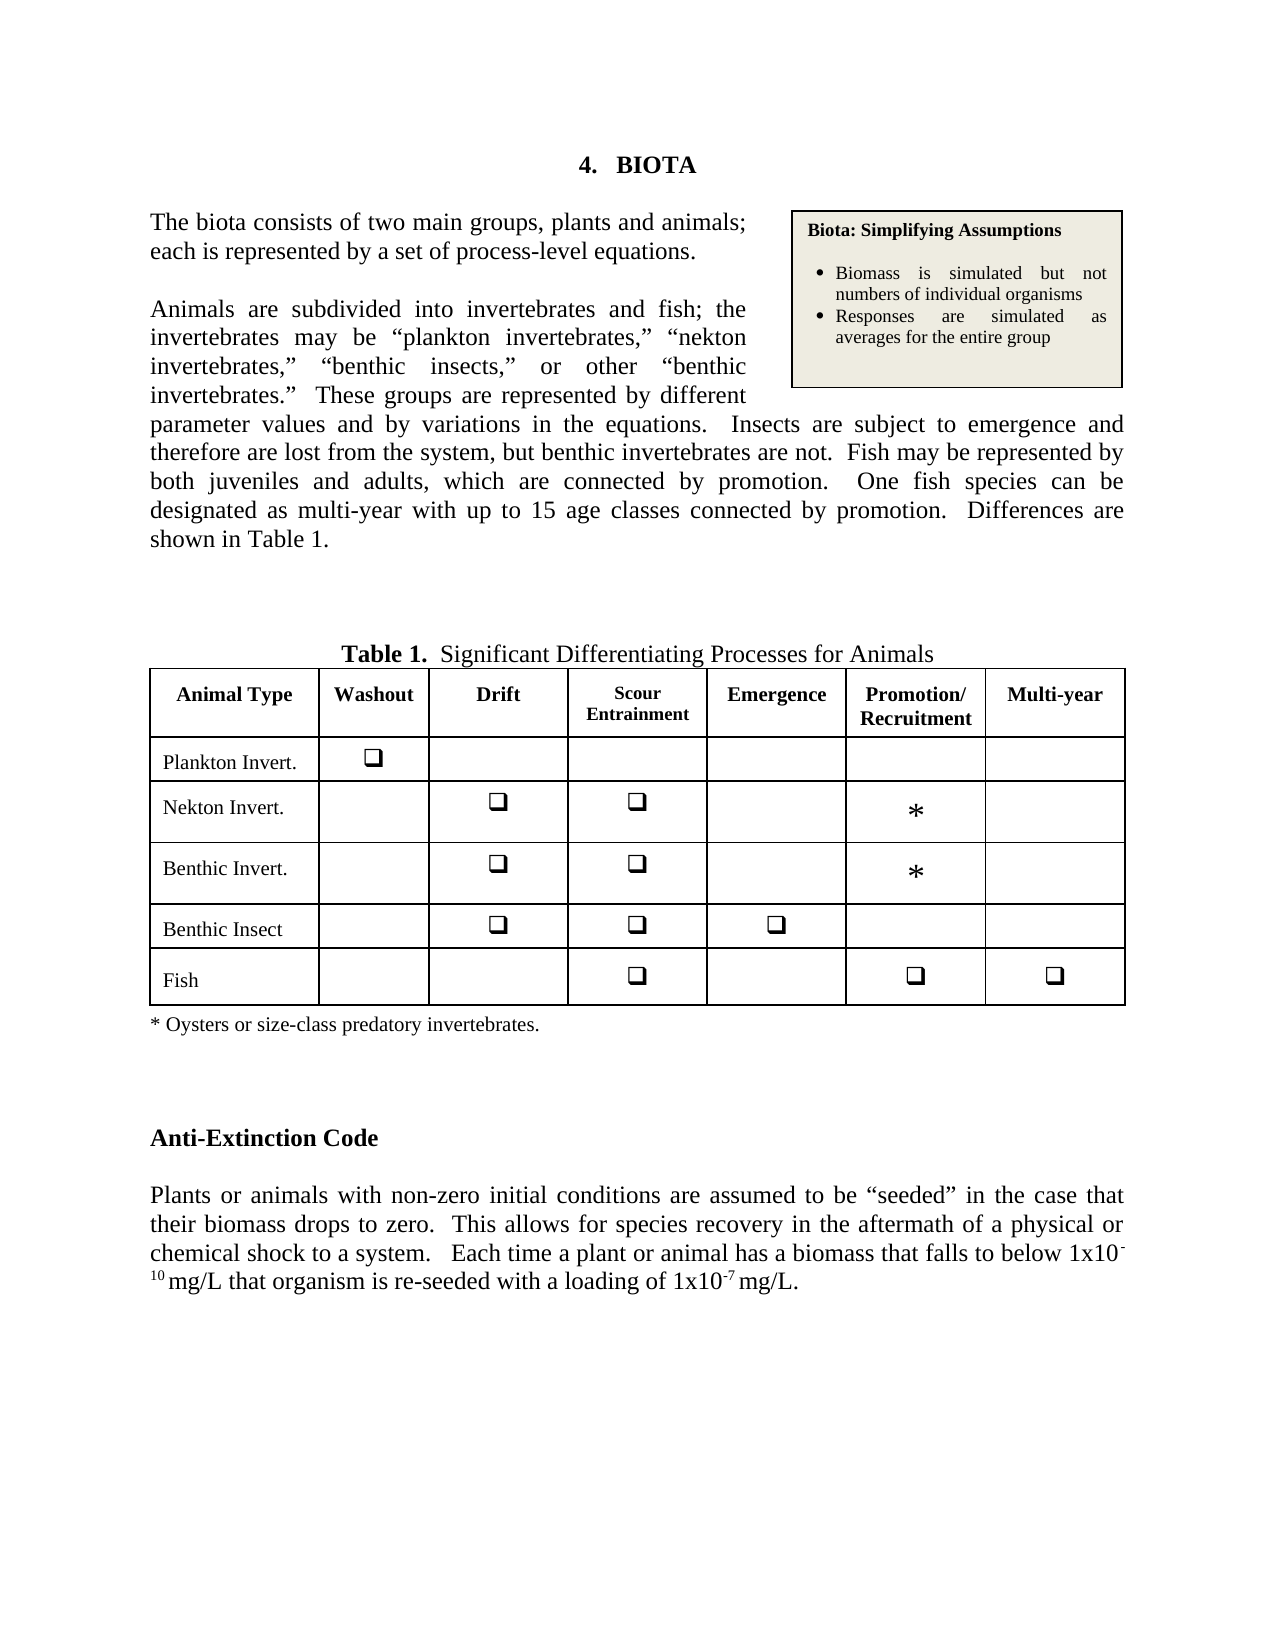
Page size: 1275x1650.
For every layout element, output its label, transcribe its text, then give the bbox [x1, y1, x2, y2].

table_cell [986, 843, 1124, 903]
table_cell [847, 949, 985, 1004]
table_cell [320, 843, 428, 903]
table_header Emergence [708, 669, 845, 736]
table_cell Nekton Invert. [151, 782, 318, 841]
table_cell [430, 782, 567, 841]
table_cell [708, 738, 845, 780]
table_cell [986, 782, 1124, 841]
table_header Multi-year [986, 669, 1124, 736]
table_cell [847, 905, 985, 947]
text * Oysters or size-class predatory invertebrates. [150, 1012, 1125, 1036]
table_cell [430, 905, 567, 947]
table_header Scour Entrainment [569, 669, 706, 736]
table_cell Fish [151, 949, 318, 1004]
table_cell [569, 843, 706, 903]
table_cell [847, 738, 985, 780]
text Plants or animals with non-zero initial conditions are assumed to be “seeded” in the case that their biomass drops to zero. This allows for species recovery in the aftermath of a physical or chemical shock to a system. Each time a plant or animal has a biomass that falls to below 1x10-10 mg/L that organism is re-seeded with a loading of 1x10-7 mg/L. [150, 1180, 1125, 1295]
table_cell Benthic Invert. [151, 843, 318, 903]
table_cell Benthic Insect [151, 905, 318, 947]
table_cell [320, 949, 428, 1004]
table_cell [569, 905, 706, 947]
table_header Promotion/ Recruitment [847, 669, 985, 736]
table_cell [430, 843, 567, 903]
table_cell * [847, 843, 985, 903]
text 4. BIOTA [150, 150, 1125, 179]
table_cell [708, 905, 845, 947]
text Anti-Extinction Code [150, 1123, 1125, 1151]
table_cell [708, 782, 845, 841]
table_cell Plankton Invert. [151, 738, 318, 780]
list The biota consists of two main groups, plants and animals; each is represented by a set of process-level equations. [150, 207, 1125, 265]
table_cell [708, 949, 845, 1004]
table_cell [569, 738, 706, 780]
table_cell [986, 738, 1124, 780]
table_cell [320, 782, 428, 841]
table_cell [320, 738, 428, 780]
table_cell [430, 738, 567, 780]
table_header Washout [320, 669, 428, 736]
table_cell * [847, 782, 985, 841]
table_cell [708, 843, 845, 903]
table_header Drift [430, 669, 567, 736]
table_cell [569, 782, 706, 841]
table_cell [430, 949, 567, 1004]
table_cell [320, 905, 428, 947]
table_cell [986, 905, 1124, 947]
table_cell [986, 949, 1124, 1004]
table_cell [569, 949, 706, 1004]
table_header Animal Type [151, 669, 318, 736]
